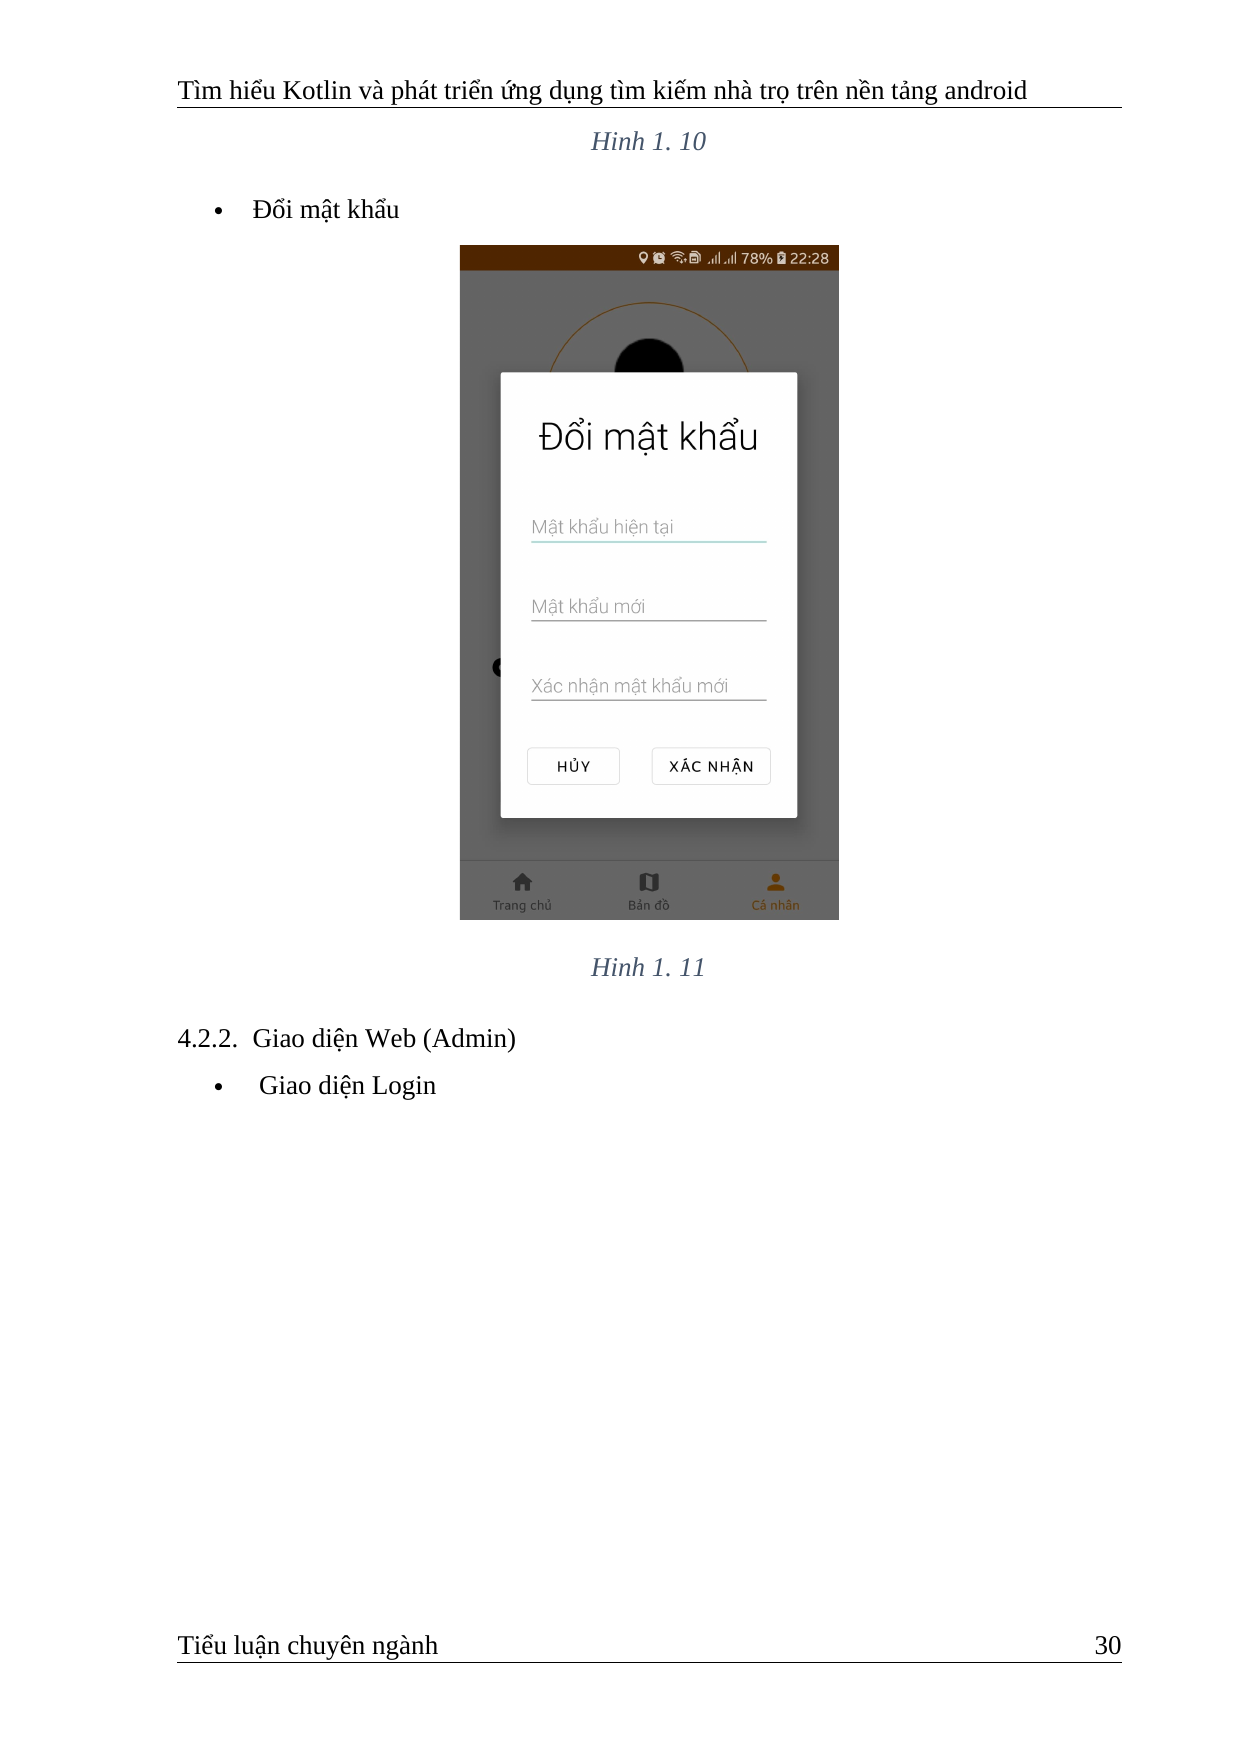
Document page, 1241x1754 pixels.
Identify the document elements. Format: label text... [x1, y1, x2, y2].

picture [459, 245, 839, 920]
list Giao diện Login [215, 1069, 1122, 1100]
subtitle Giao diện Web (Admin) [177, 1022, 1122, 1053]
text Hinh 1. 10 [177, 125, 1122, 156]
list Đổi mật khẩu [215, 193, 1122, 224]
